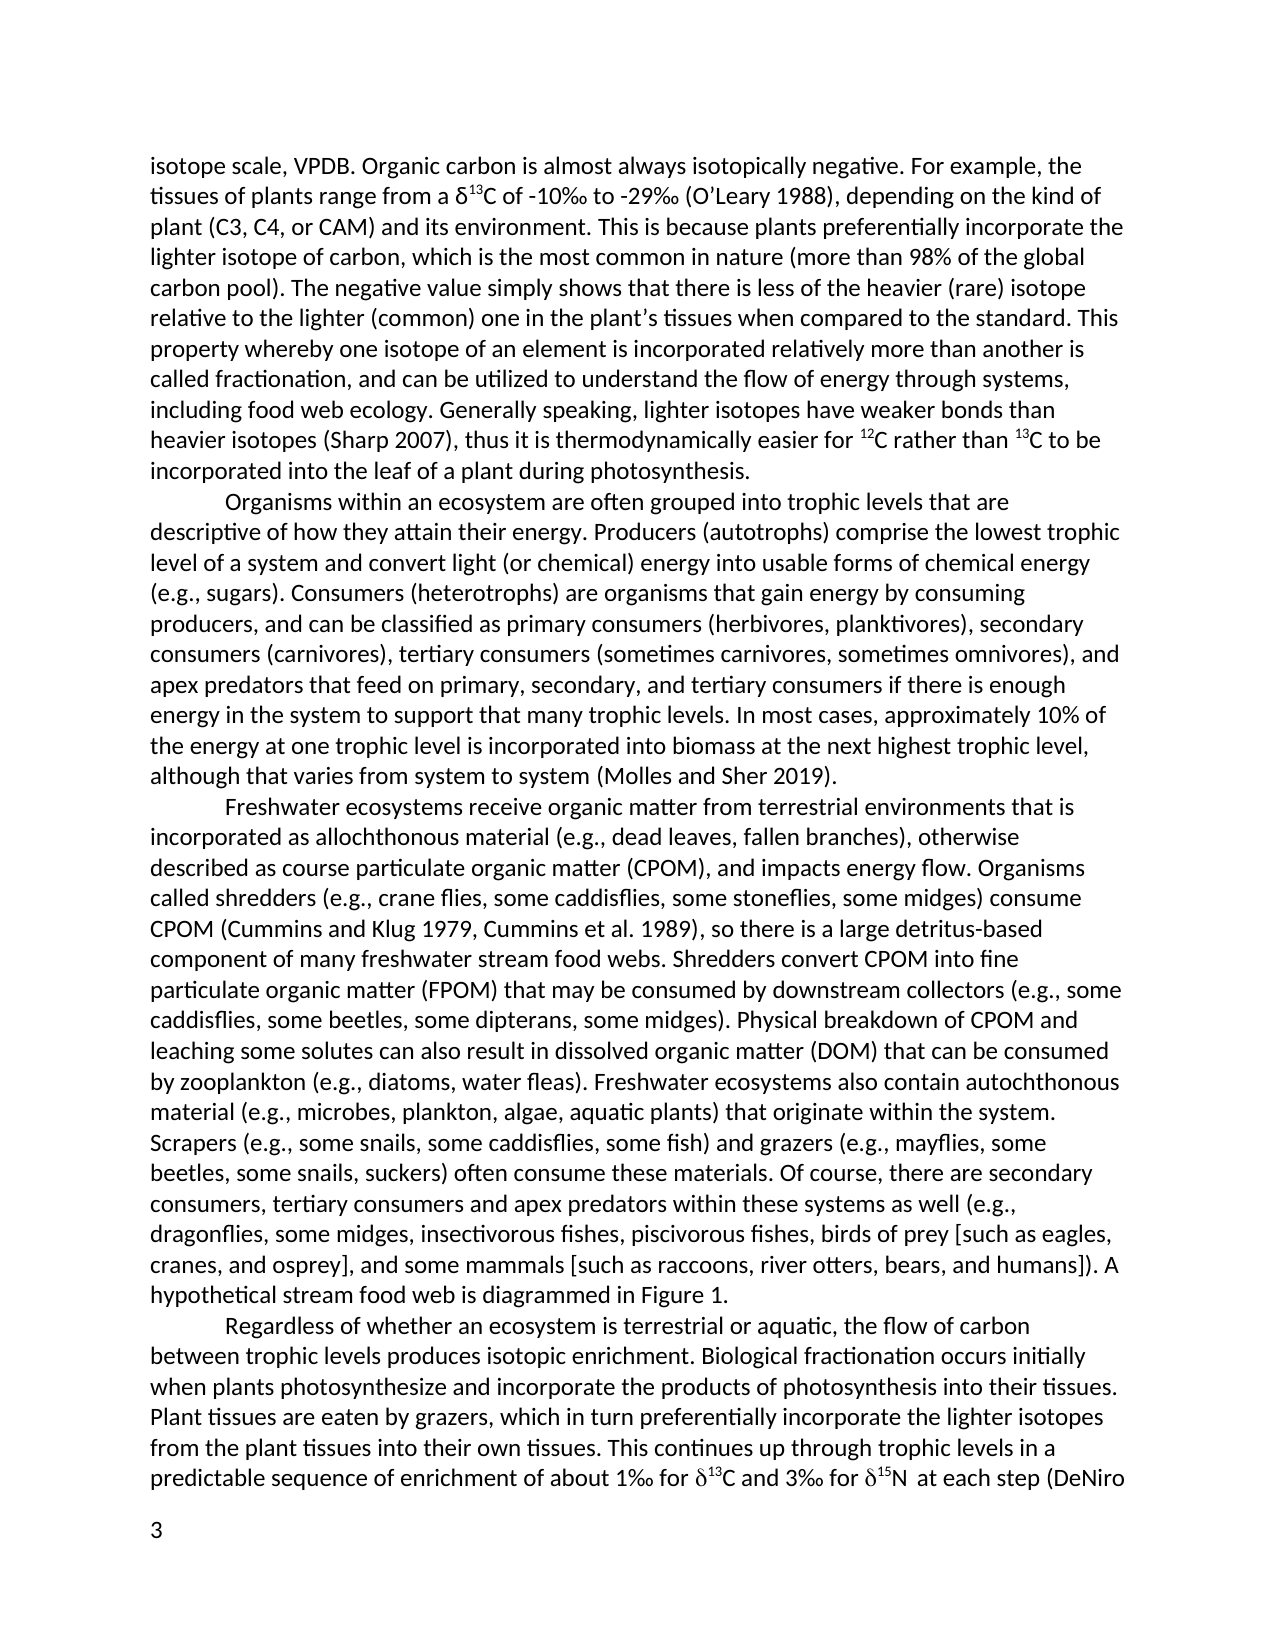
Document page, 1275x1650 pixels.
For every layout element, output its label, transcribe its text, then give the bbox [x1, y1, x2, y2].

text Freshwater ecosystems receive organic matter from terrestrial environments that is incorporated as allochthonous material (e.g., dead leaves, fallen branches), otherwise described as course particulate organic matter (CPOM), and impacts energy flow. Organisms called shredders (e.g., crane flies, some caddisflies, some stoneflies, some midges) consume CPOM (Cummins and Klug 1979, Cummins et al. 1989), so there is a large detritus-based component of many freshwater stream food webs. Shredders convert CPOM into fine particulate organic matter (FPOM) that may be consumed by downstream collectors (e.g., some caddisflies, some beetles, some dipterans, some midges). Physical breakdown of CPOM and leaching some solutes can also result in dissolved organic matter (DOM) that can be consumed by zooplankton (e.g., diatoms, water fleas). Freshwater ecosystems also contain autochthonous material (e.g., microbes, plankton, algae, aquatic plants) that originate within the system. Scrapers (e.g., some snails, some caddisflies, some fish) and grazers (e.g., mayflies, some beetles, some snails, suckers) often consume these materials. Of course, there are secondary consumers, tertiary consumers and apex predators within these systems as well (e.g., dragonflies, some midges, insectivorous fishes, piscivorous fishes, birds of prey [such as eagles, cranes, and osprey], and some mammals [such as raccoons, river otters, bears, and humans]). A hypothetical stream food web is diagrammed in Figure 1. [150, 791, 1125, 1310]
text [150, 150, 1125, 486]
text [150, 1310, 1125, 1493]
text Organisms within an ecosystem are often grouped into trophic levels that are descriptive of how they attain their energy. Producers (autotrophs) comprise the lowest trophic level of a system and convert light (or chemical) energy into usable forms of chemical energy (e.g., sugars). Consumers (heterotrophs) are organisms that gain energy by consuming producers, and can be classified as primary consumers (herbivores, planktivores), secondary consumers (carnivores), tertiary consumers (sometimes carnivores, sometimes omnivores), and apex predators that feed on primary, secondary, and tertiary consumers if there is enough energy in the system to support that many trophic levels. In most cases, approximately 10% of the energy at one trophic level is incorporated into biomass at the next highest trophic level, although that varies from system to system (Molles and Sher 2019). [150, 486, 1125, 791]
